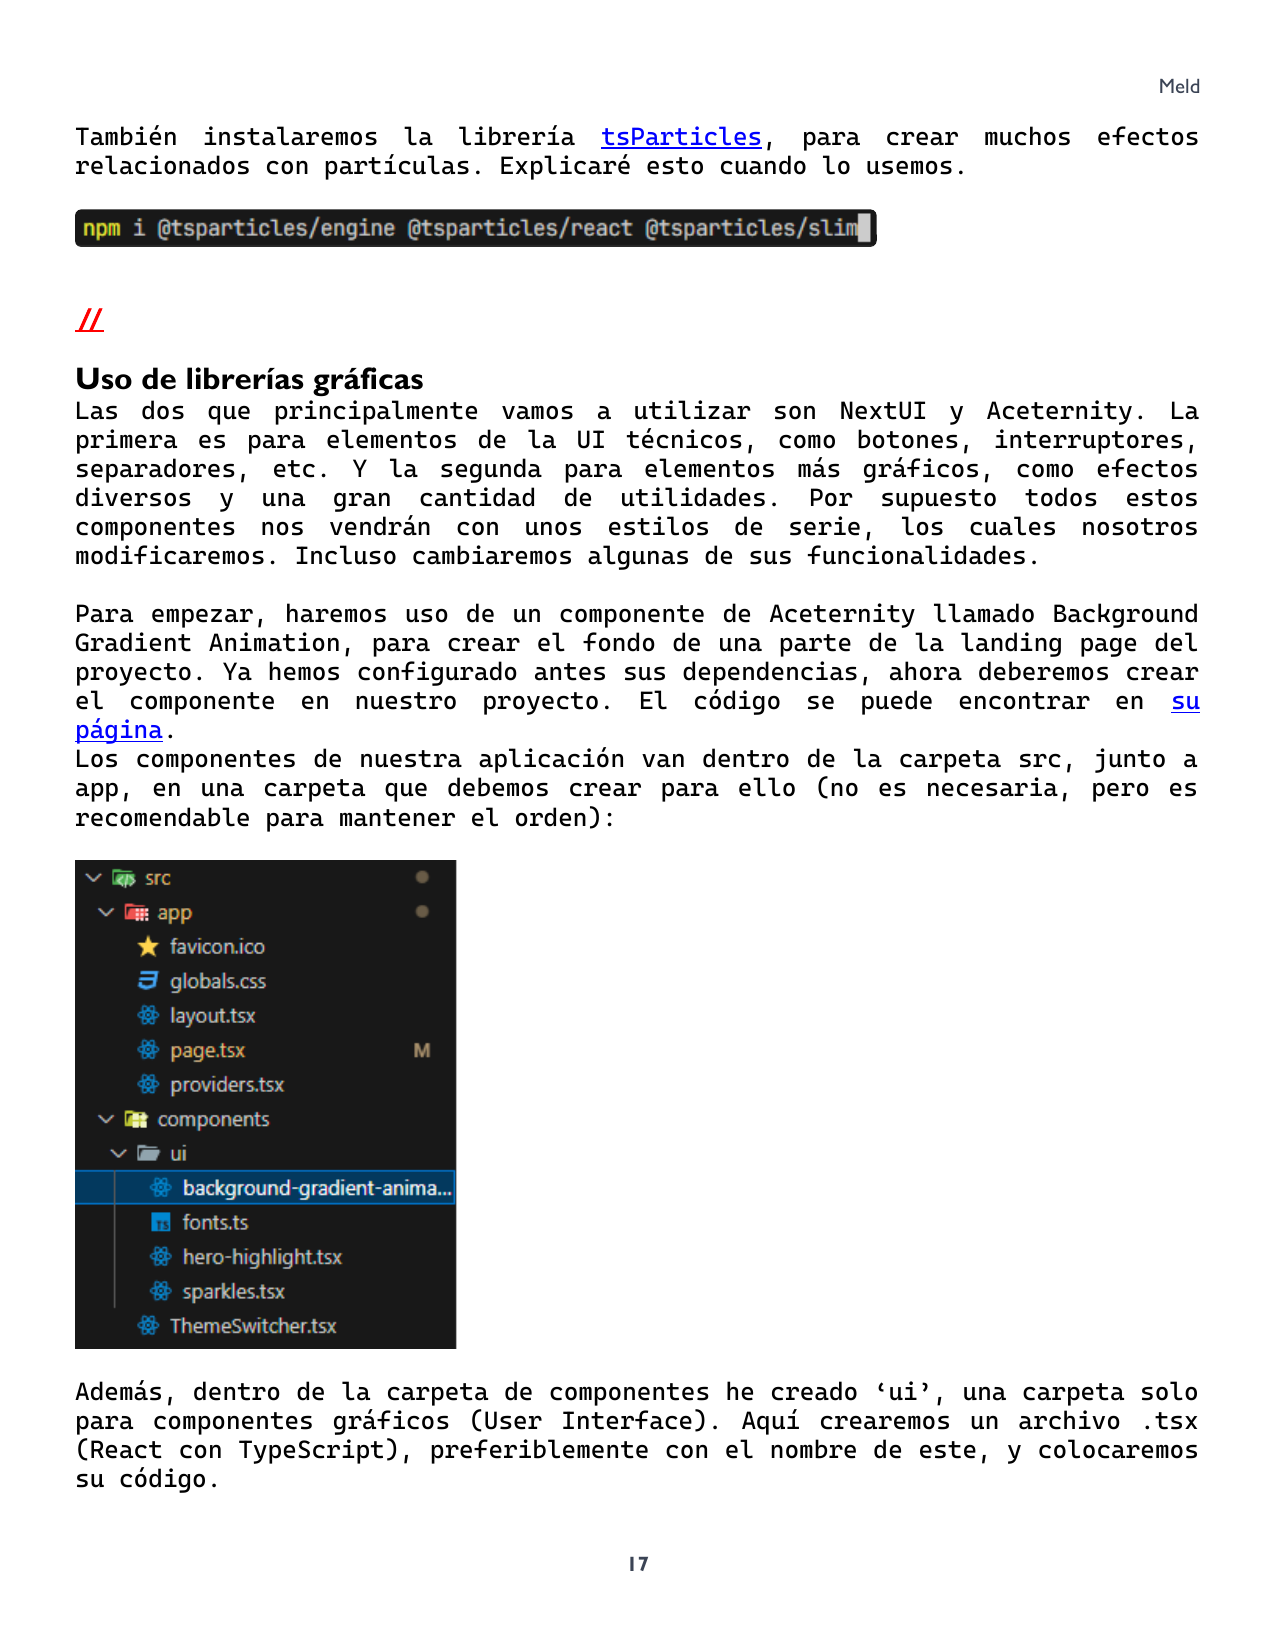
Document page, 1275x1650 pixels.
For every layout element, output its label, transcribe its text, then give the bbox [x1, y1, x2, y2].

subtitle Uso de librerías gráficas [75, 363, 1200, 396]
picture [75, 860, 457, 1349]
text Para empezar, haremos uso de un componente de Aceternity llamado Background Gradient Animation, para crear el fondo de una parte de la landing page del proyecto. Ya hemos configurado antes sus dependencias, ahora deberemos crear el componente en nuestro proyecto. El código se puede encontrar en su página. [75, 599, 1200, 744]
text // [75, 305, 1200, 334]
text Además, dentro de la carpeta de componentes he creado ‘ui’, una carpeta solo para componentes gráficos (User Interface). Aquí crearemos un archivo .tsx (React con TypeScript), preferiblemente con el nombre de este, y colocaremos su código. [75, 1377, 1200, 1494]
picture [75, 209, 877, 247]
text También instalaremos la librería tsParticles, para crear muchos efectos relacionados con partículas. Explicaré esto cuando lo usemos. [75, 122, 1200, 180]
text Las dos que principalmente vamos a utilizar son NextUI y Aceternity. La primera es para elementos de la UI técnicos, como botones, interruptores, separadores, etc. Y la segunda para elementos más gráficos, como efectos diversos y una gran cantidad de utilidades. Por supuesto todos estos componentes nos vendrán con unos estilos de serie, los cuales nosotros modificaremos. Incluso cambiaremos algunas de sus funcionalidades. [75, 396, 1200, 570]
text Los componentes de nuestra aplicación van dentro de la carpeta src, junto a app, en una carpeta que debemos crear para ello (no es necesaria, pero es recomendable para mantener el orden): [75, 744, 1200, 832]
